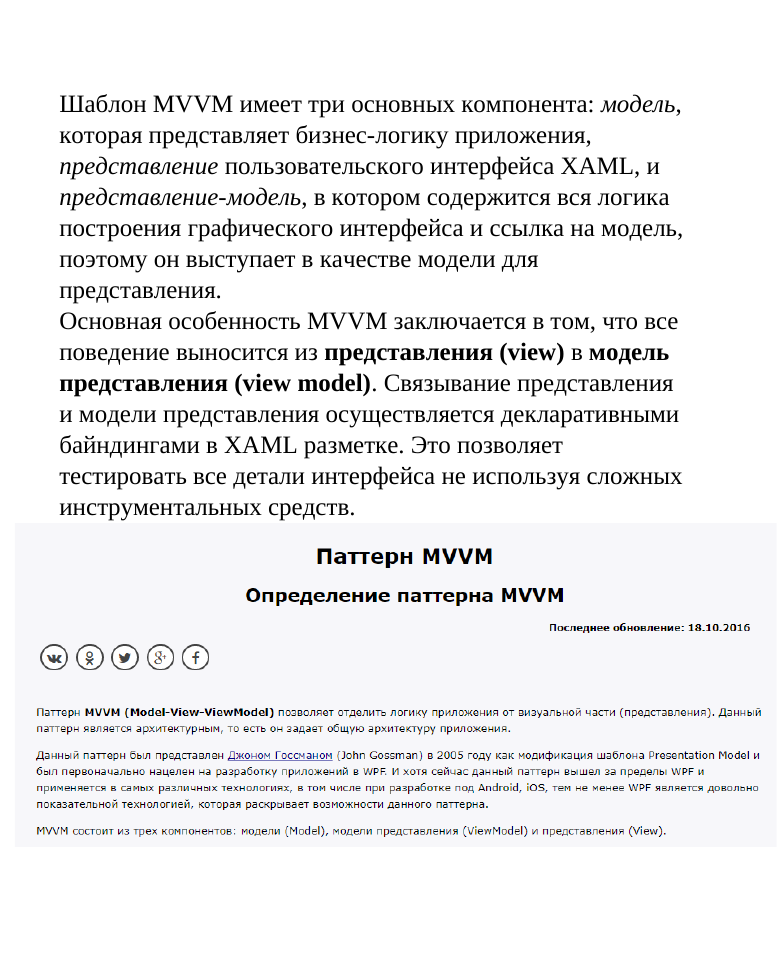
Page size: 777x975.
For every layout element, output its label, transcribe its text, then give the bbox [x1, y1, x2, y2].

picture [14, 523, 777, 847]
text Основная особенность MVVM заключается в том, что все поведение выносится из представления (view) в модель представления (view model). Связывание представления и модели представления осуществляется декларативными байндингами в XAML разметке. Это позволяет тестировать все детали интерфейса не используя сложных инструментальных средств. [59, 306, 688, 521]
text Шаблон MVVM имеет три основных компонента: модель, которая представляет бизнес-логику приложения, представление пользовательского интерфейса XAML, и представление-модель, в котором содержится вся логика построения графического интерфейса и ссылка на модель, поэтому он выступает в качестве модели для представления. [59, 89, 688, 304]
